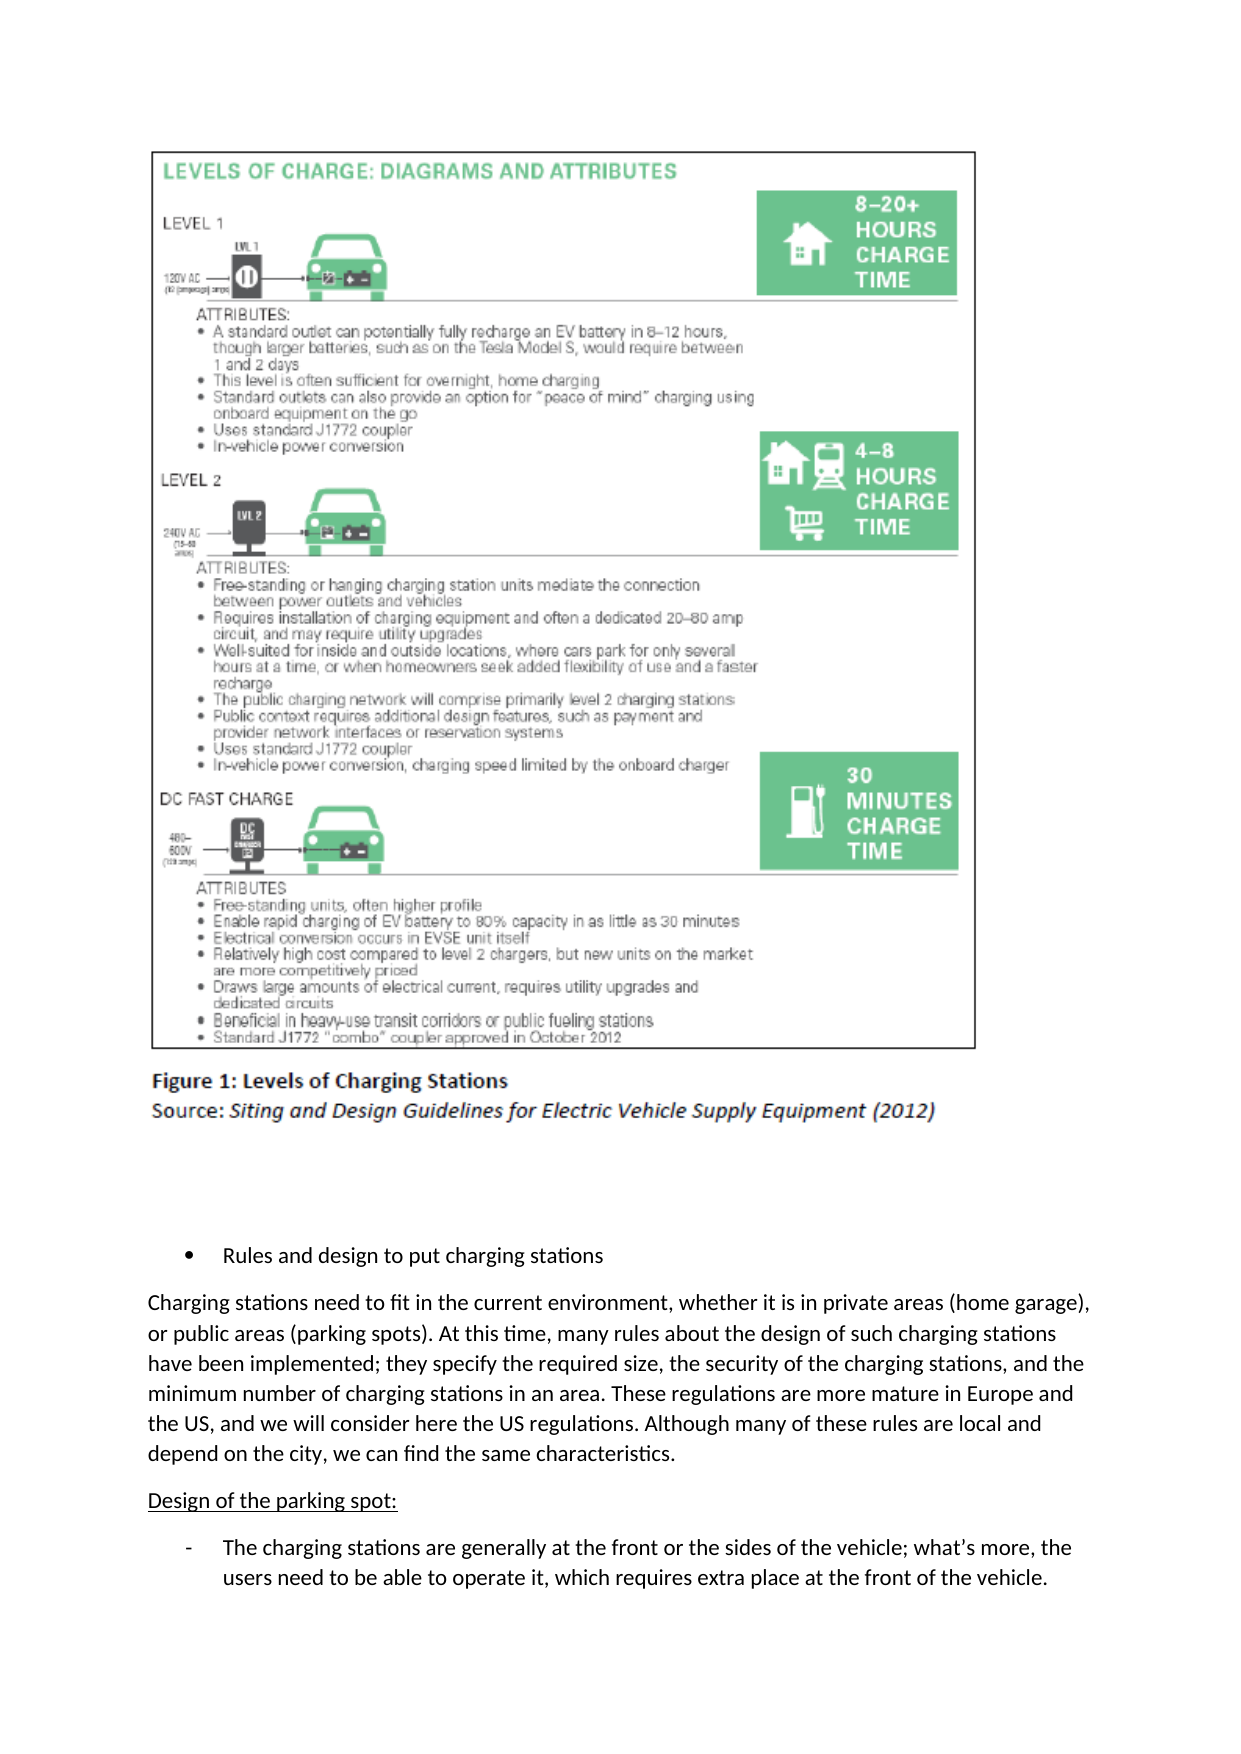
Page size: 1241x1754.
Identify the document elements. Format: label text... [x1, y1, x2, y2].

text Charging stations need to fit in the current environment, whether it is in private areas (home garage), or public areas (parking spots). At this time, many rules about the design of such charging stations have been implemented; they specify the required size, the security of the charging stations, and the minimum number of charging stations in an area. These regulations are more mature in Europe and the US, and we will consider here the US regulations. Although many of these rules are local and depend on the city, we can find the same characteristics. [148, 1288, 1093, 1467]
text Design of the parking spot: [148, 1486, 1093, 1514]
list Rules and design to put charging stations [185, 1242, 1093, 1269]
picture [147, 147, 987, 1129]
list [185, 1533, 1093, 1591]
